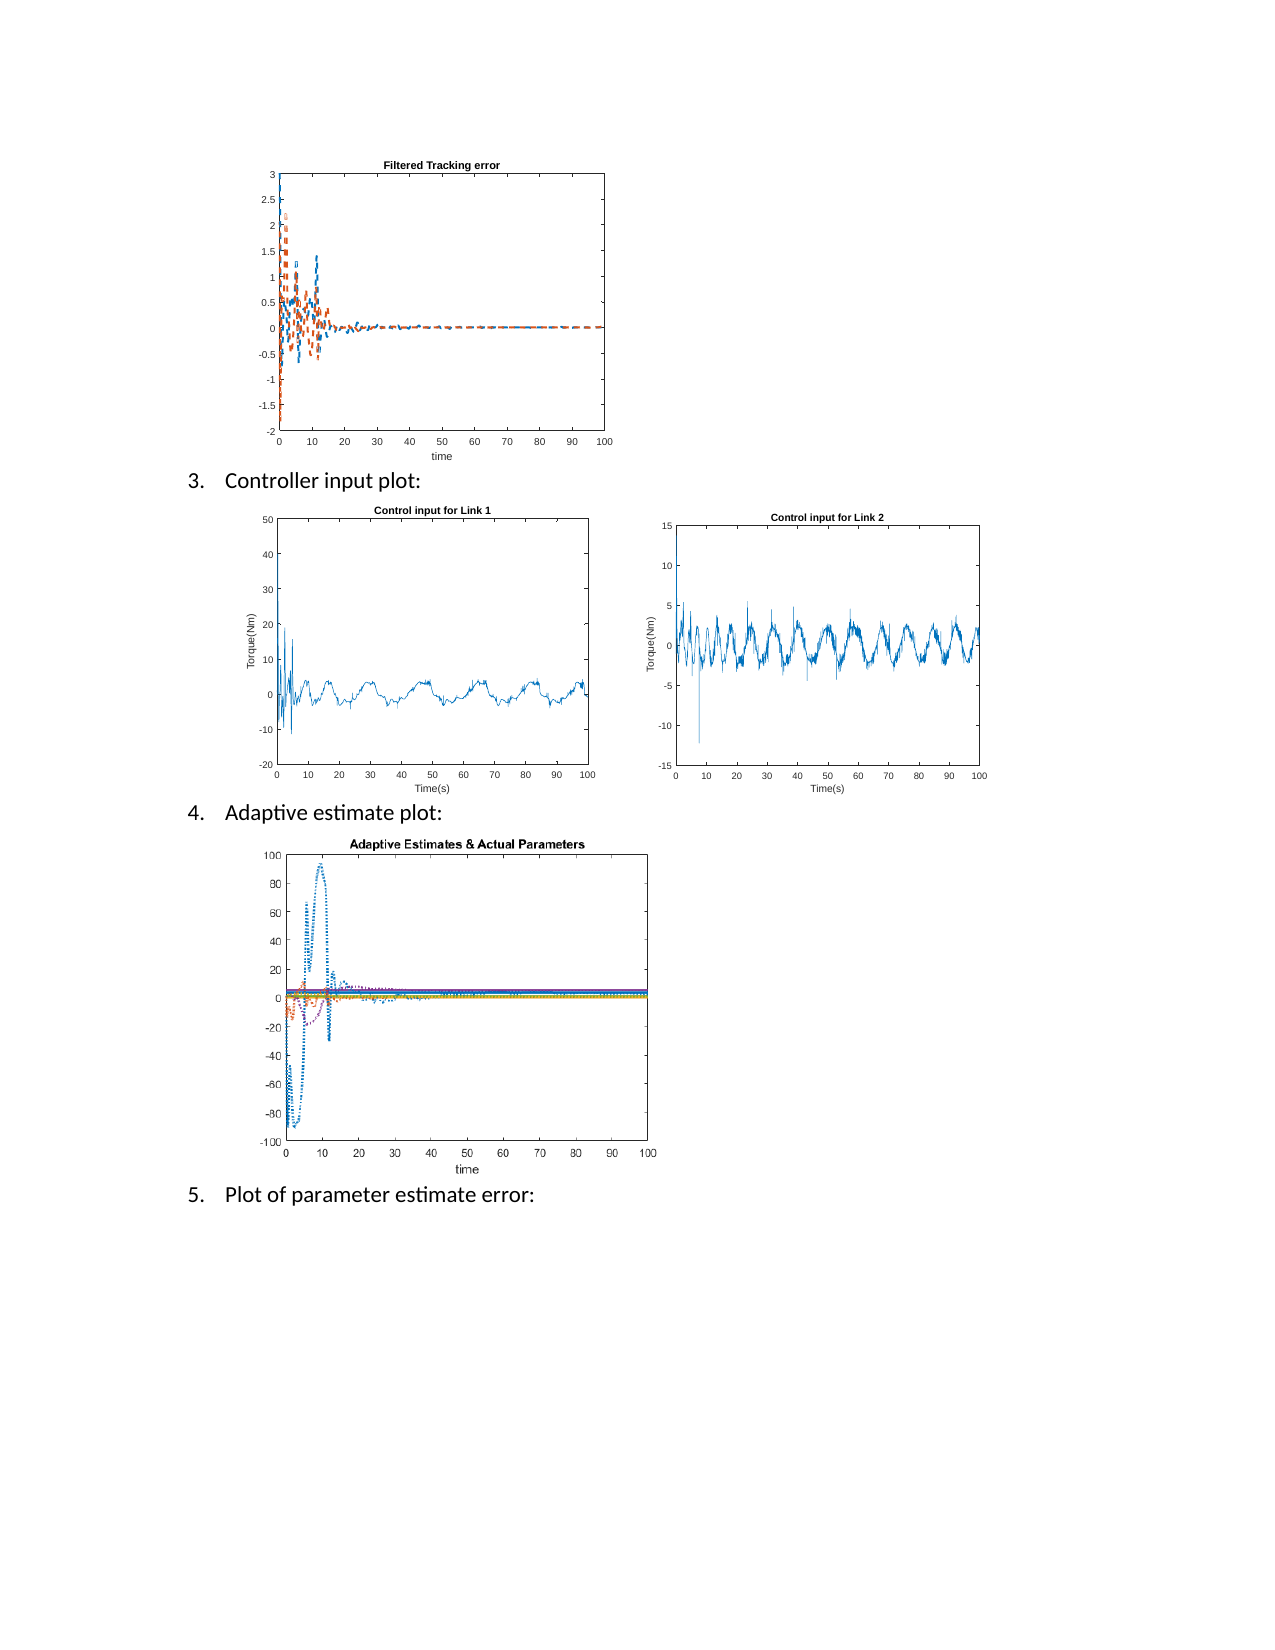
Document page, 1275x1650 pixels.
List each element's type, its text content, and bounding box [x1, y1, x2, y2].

list Plot of parameter estimate error: [187, 1181, 1125, 1208]
list Adaptive estimate plot: [187, 798, 1125, 827]
picture [225, 828, 692, 1179]
list Controller input plot: [187, 466, 1125, 494]
